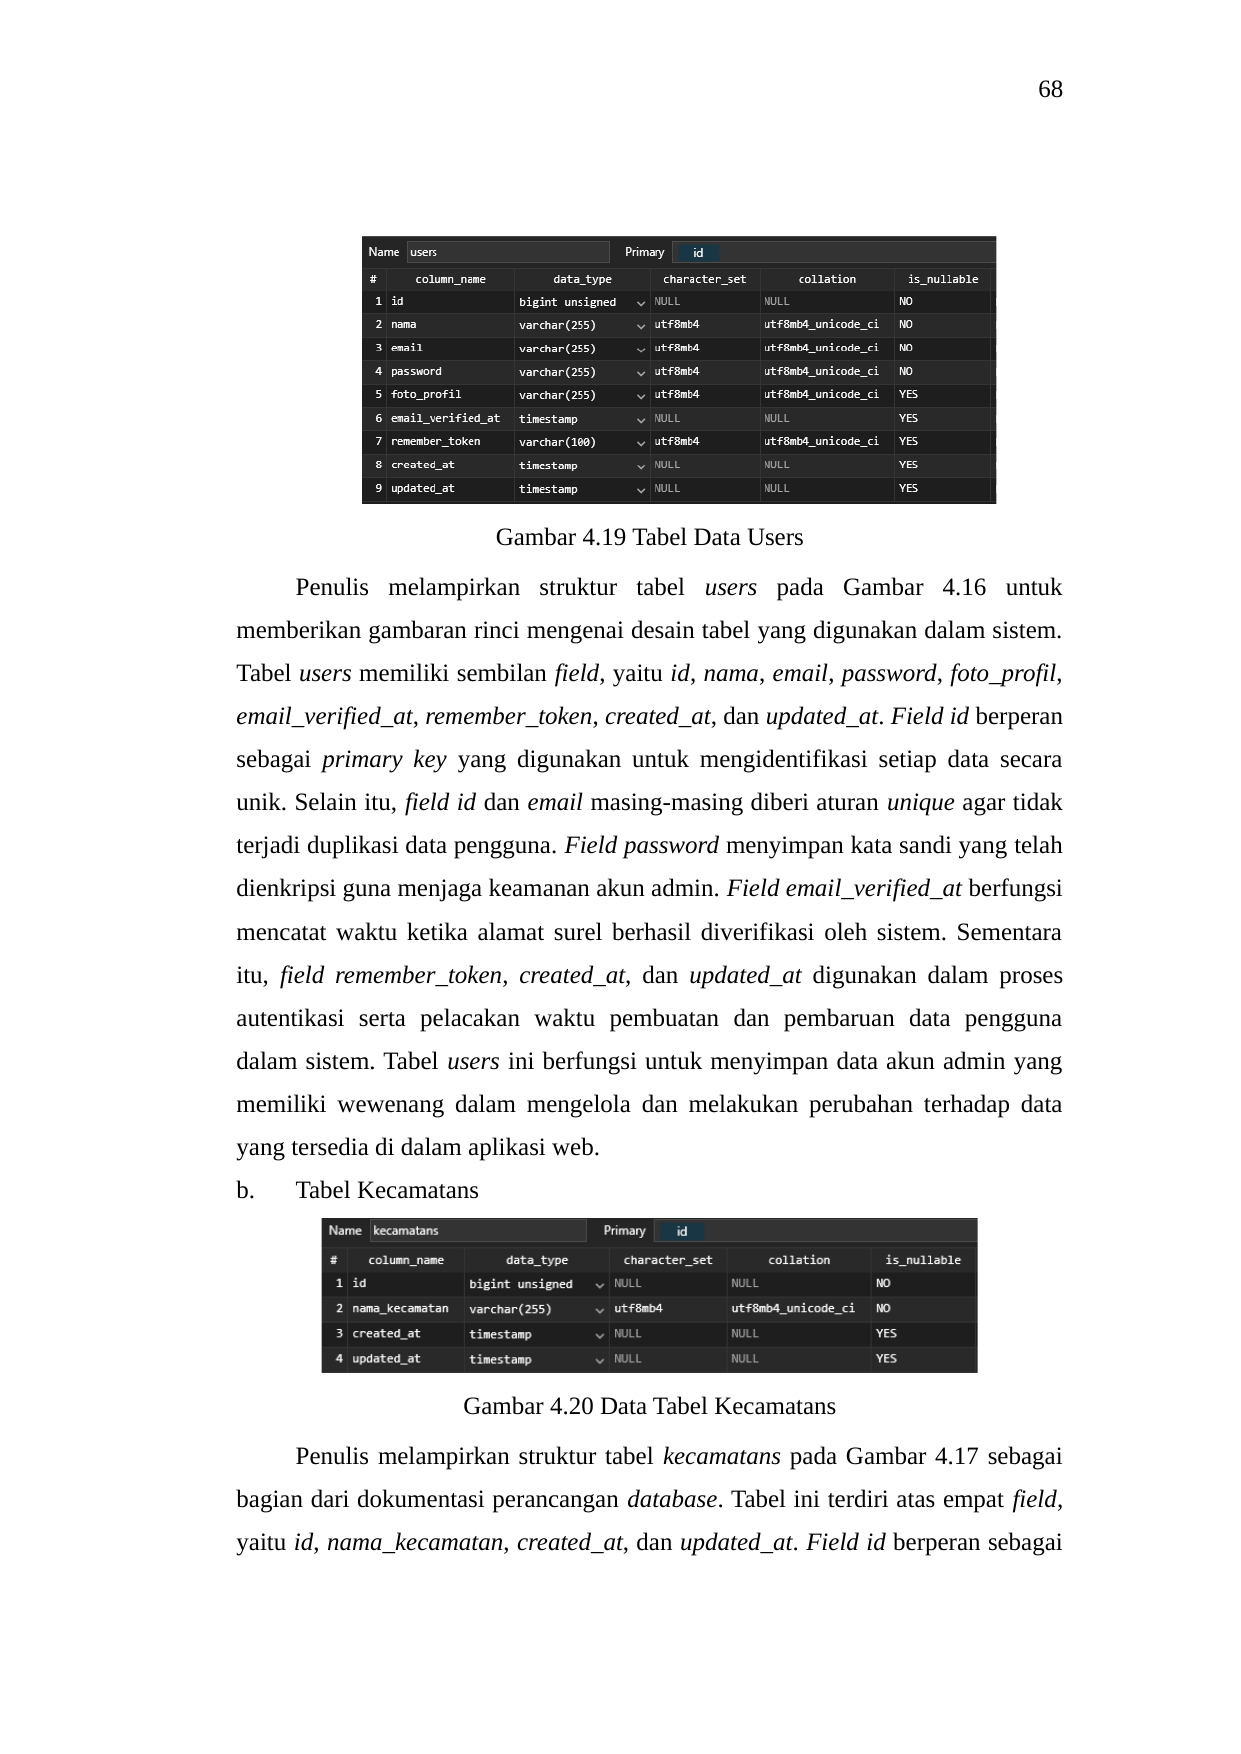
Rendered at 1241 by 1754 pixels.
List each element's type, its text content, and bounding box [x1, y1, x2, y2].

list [236, 1441, 1063, 1556]
list Penulis melampirkan struktur tabel users pada Gambar 4.16 untuk memberikan gambaran rinci mengenai desain tabel yang digunakan dalam sistem. Tabel users memiliki sembilan field, yaitu id, nama, email, password, foto_profil, email_verified_at, remember_token, created_at, dan updated_at. Field id berperan sebagai primary key yang digunakan untuk mengidentifikasi setiap data secara unik. Selain itu, field id dan email masing-masing diberi aturan unique agar tidak terjadi duplikasi data pengguna. Field password menyimpan kata sandi yang telah dienkripsi guna menjaga keamanan akun admin. Field email_verified_at berfungsi mencatat waktu ketika alamat surel berhasil diverifikasi oleh sistem. Sementara itu, field remember_token, created_at, dan updated_at digunakan dalam proses autentikasi serta pelacakan waktu pembuatan dan pembaruan data pengguna dalam sistem. Tabel users ini berfungsi untuk menyimpan data akun admin yang memiliki wewenang dalam mengelola dan melakukan perubahan terhadap data yang tersedia di dalam aplikasi web. [236, 572, 1063, 1161]
picture [321, 1218, 978, 1373]
list Tabel Kecamatans [236, 1175, 1063, 1204]
picture [362, 236, 997, 504]
